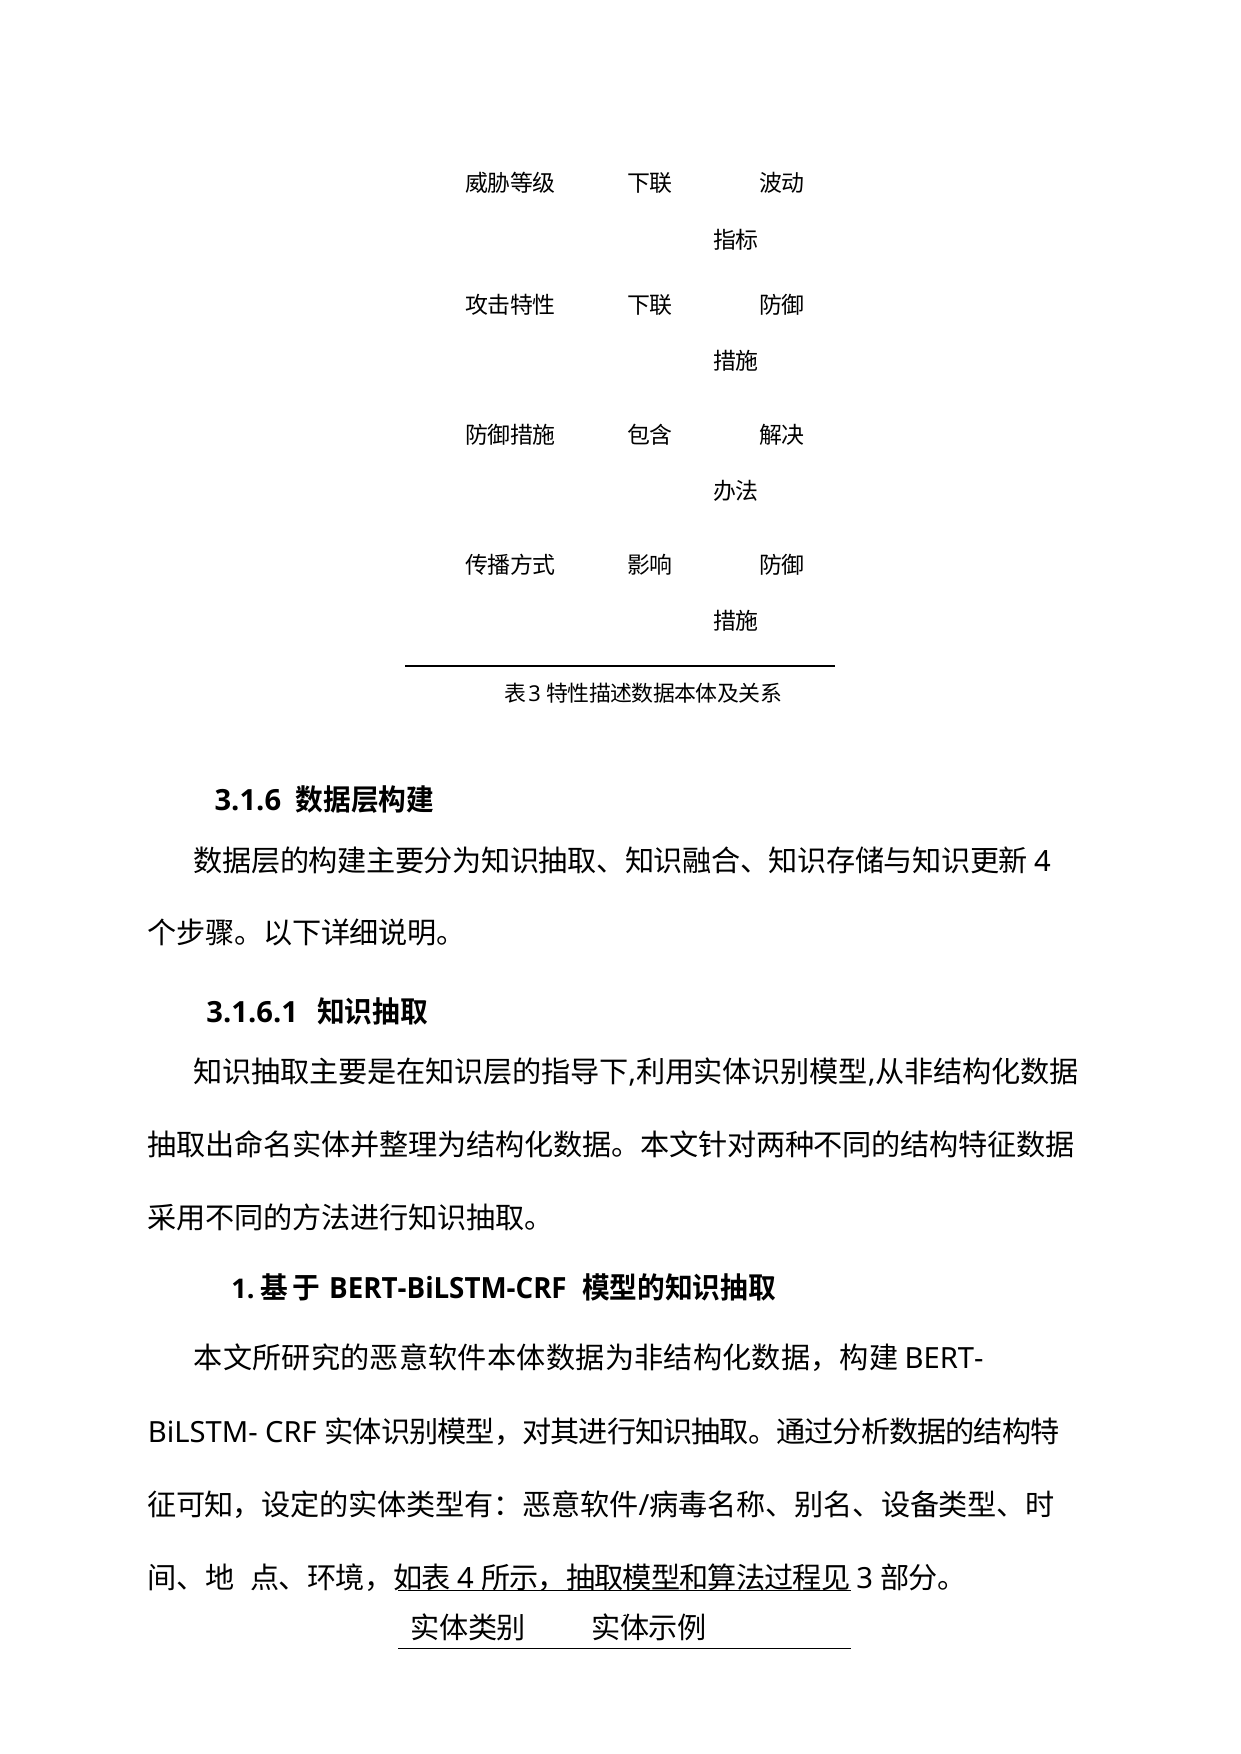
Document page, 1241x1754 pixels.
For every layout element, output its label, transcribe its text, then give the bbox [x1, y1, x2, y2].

subtitle 基于BERT-BiLSTM-CRF 模型的知识抽取 [231, 1268, 1176, 1306]
table_cell 下联 [591, 275, 693, 405]
table_cell 影响 [591, 535, 693, 665]
table_cell 防御 措施 [693, 535, 835, 665]
table_cell 传播方式 [405, 535, 591, 665]
table_cell 解决 办法 [693, 405, 835, 535]
text 表 3 特性描述数据本体及关系 [168, 676, 1118, 708]
text 知识抽取主要是在知识层的指导下,利用实体识别模型,从非结构化数据抽取出命名实体并整理为结构化数据。本文针对两种不同的结构特征数据采用不同的方法进行知识抽取。 [148, 1049, 1081, 1237]
table_cell 攻击特性 [405, 275, 591, 405]
text 个步骤。以下详细说明。 [148, 909, 1176, 951]
text 本文所研究的恶意软件本体数据为非结构化数据，构建BERT-BiLSTM- CRF 实体识别模型，对其进行知识抽取。通过分析数据的结构特征可知，设定的实体类型有：恶意软件/病毒名称、别名、设备类型、时间、地 点、环境，如表 4 所示，抽取模型和算法过程见 3 部分。 [148, 1335, 1076, 1597]
table_cell 包含 [591, 405, 693, 535]
text 数据层的构建主要分为知识抽取、知识融合、知识存储与知识更新 4 [193, 837, 1176, 880]
table_header 下联 [591, 163, 693, 275]
table_header 波动 指标 [693, 163, 835, 275]
subtitle 数据层构建 [214, 777, 1176, 819]
table_cell 防御措施 [405, 405, 591, 535]
table_header 威胁等级 [405, 163, 591, 275]
subtitle 知识抽取 [206, 988, 1176, 1031]
table_cell 防御 措施 [693, 275, 835, 405]
